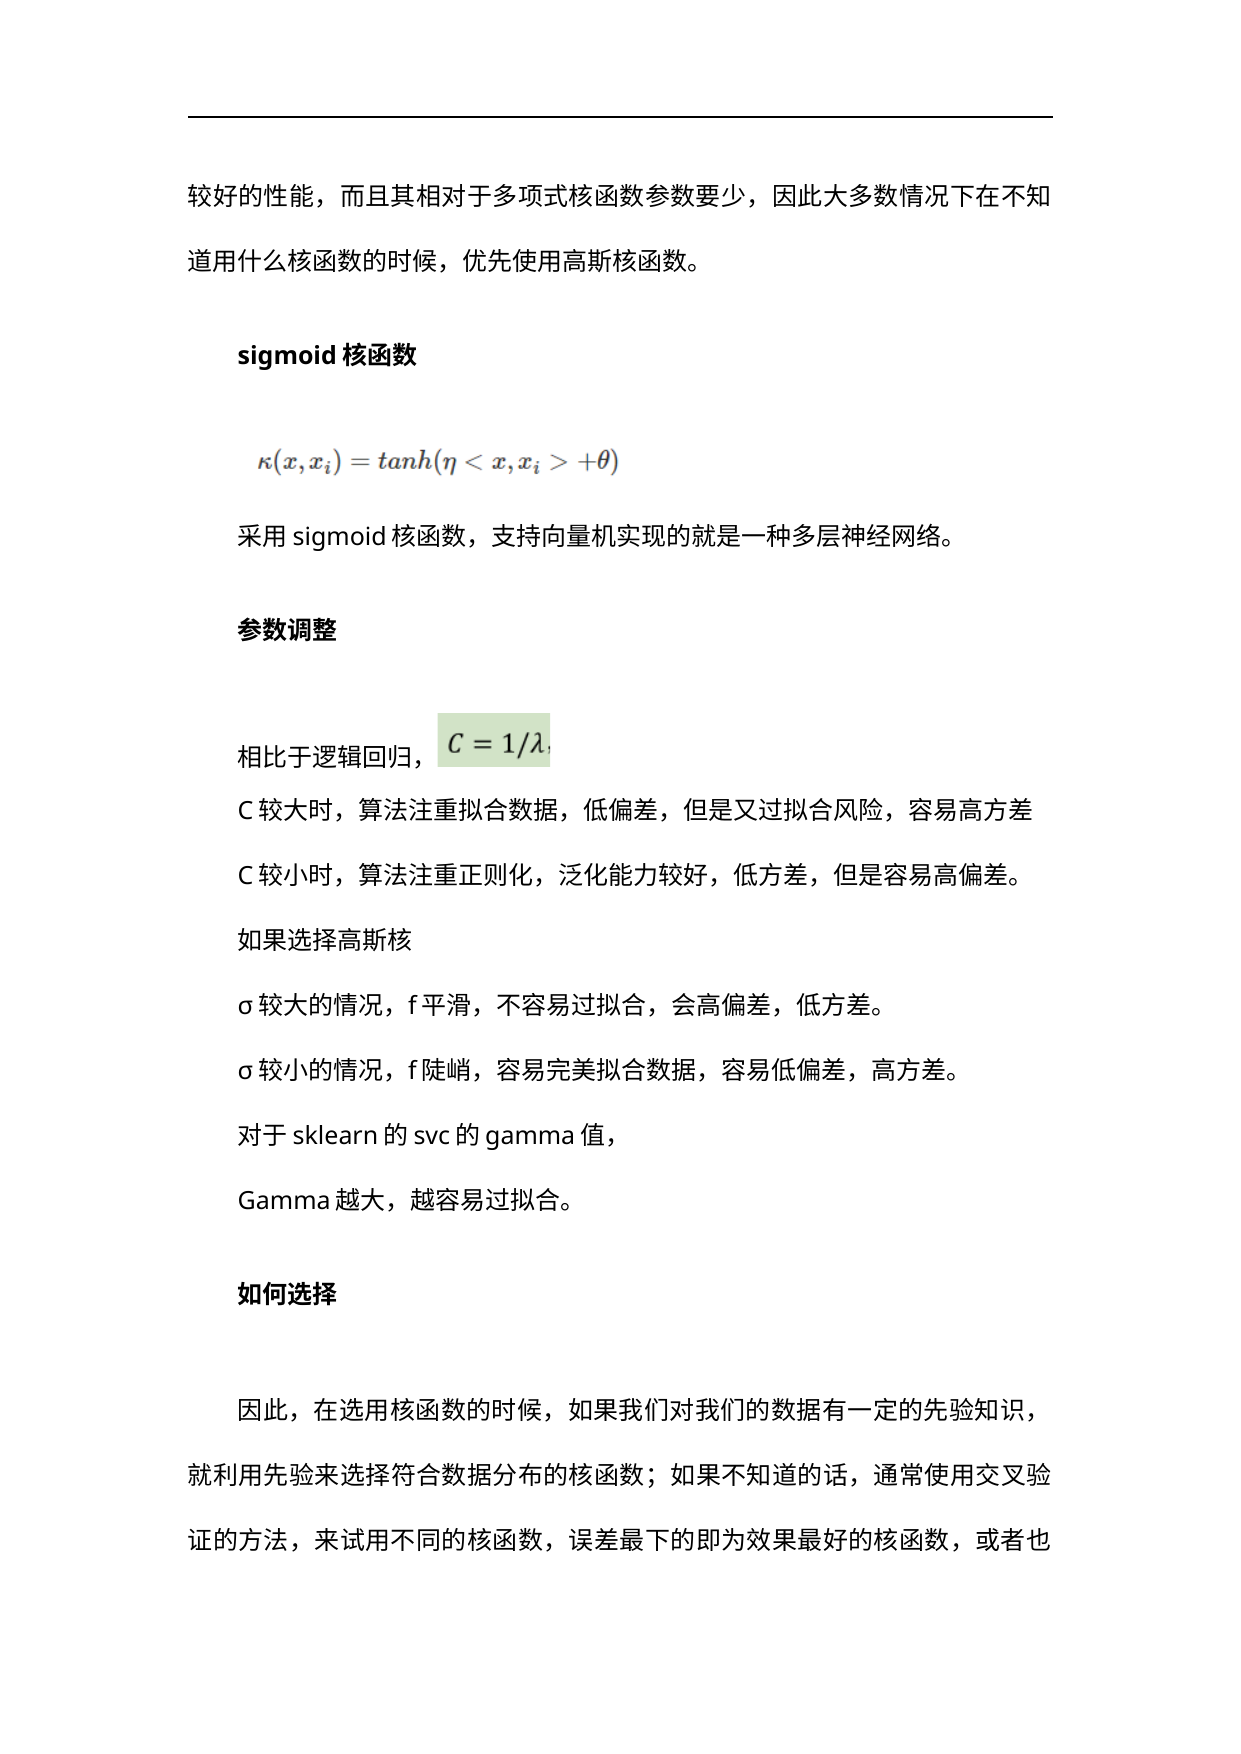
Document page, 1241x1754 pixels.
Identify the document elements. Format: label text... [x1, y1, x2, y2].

picture [437, 713, 550, 767]
subtitle sigmoid核函数 [187, 321, 1053, 386]
picture [237, 436, 655, 488]
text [187, 162, 1053, 292]
text σ较小的情况，f陡峭，容易完美拟合数据，容易低偏差，高方差。 [187, 1036, 1053, 1101]
text 如果选择高斯核 [187, 906, 1053, 971]
text 相比于逻辑回归， [187, 711, 1053, 776]
subtitle 如何选择 [187, 1260, 1053, 1325]
text Gamma越大，越容易过拟合。 [187, 1166, 1053, 1231]
text 对于sklearn的svc的gamma值， [187, 1101, 1053, 1166]
text 采用sigmoid核函数，支持向量机实现的就是一种多层神经网络。 [187, 502, 1053, 567]
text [187, 1376, 1053, 1571]
text C较小时，算法注重正则化，泛化能力较好，低方差，但是容易高偏差。 [187, 841, 1053, 906]
text σ较大的情况，f平滑，不容易过拟合，会高偏差，低方差。 [187, 971, 1053, 1036]
subtitle 参数调整 [187, 596, 1053, 661]
text C较大时，算法注重拟合数据，低偏差，但是又过拟合风险，容易高方差 [187, 776, 1053, 841]
